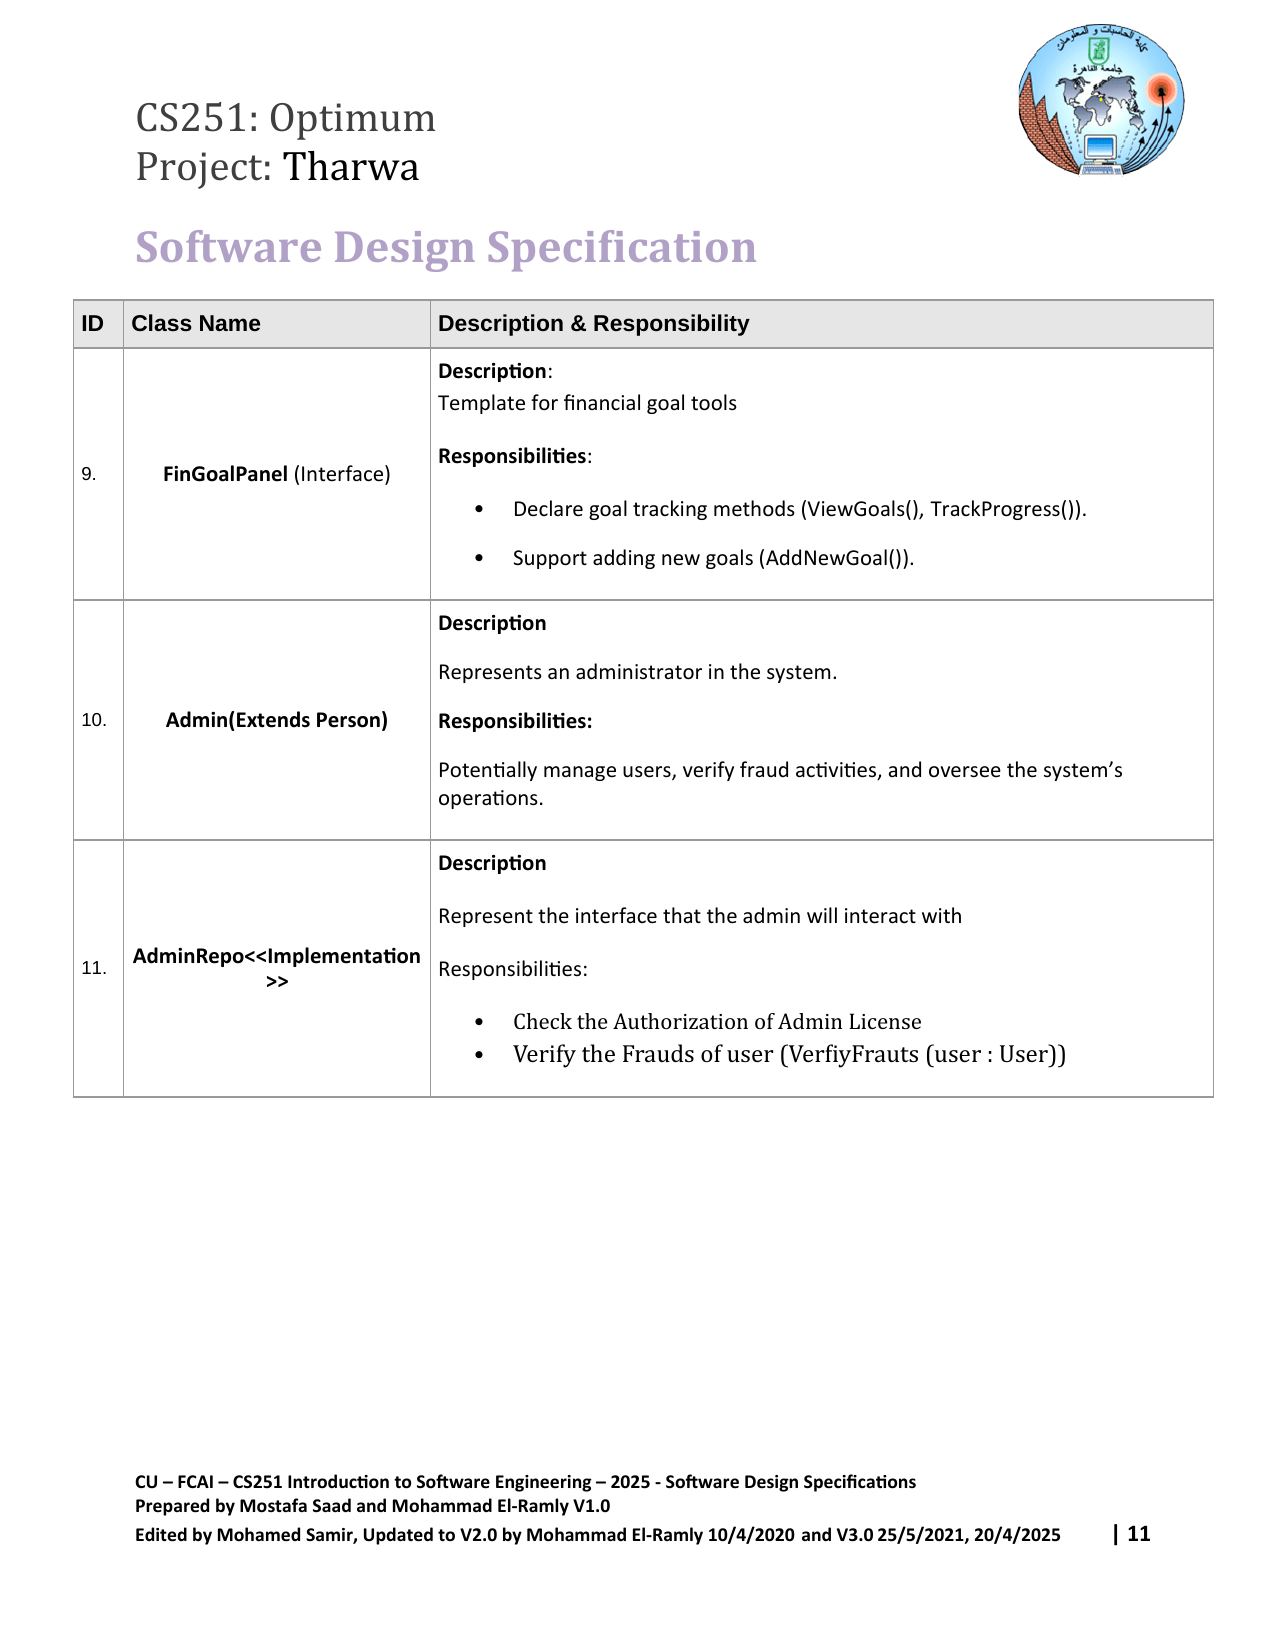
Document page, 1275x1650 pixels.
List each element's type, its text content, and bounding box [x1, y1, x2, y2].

table_cell Admin(Extends Person) [124, 601, 430, 839]
table_cell 11. [74, 841, 123, 1096]
table_cell AdminRepo<<Implementation>> [124, 841, 430, 1096]
picture [1018, 24, 1186, 180]
table_header ID [74, 301, 123, 347]
table_cell 10. [74, 601, 123, 839]
table_cell FinGoalPanel (Interface) [124, 349, 430, 599]
table_cell Description: Template for financial goal tools Responsibilities: Declare goal tracking methods (ViewGoals(), TrackProgress()). Support adding new goals (AddNewGoal()). [431, 349, 1213, 599]
table_header Class Name [124, 301, 430, 347]
table_header Description & Responsibility [431, 301, 1213, 347]
table_cell 9. [74, 349, 123, 599]
table_cell Description Represents an administrator in the system. Responsibilities: Potentially manage users, verify fraud activities, and oversee the system’s operations. [431, 601, 1213, 839]
table_cell Description Represent the interface that the admin will interact with Responsibilities: Check the Authorization of Admin License Verify the Frauds of user (VerfiyFrauts (user : User)) [431, 841, 1213, 1096]
